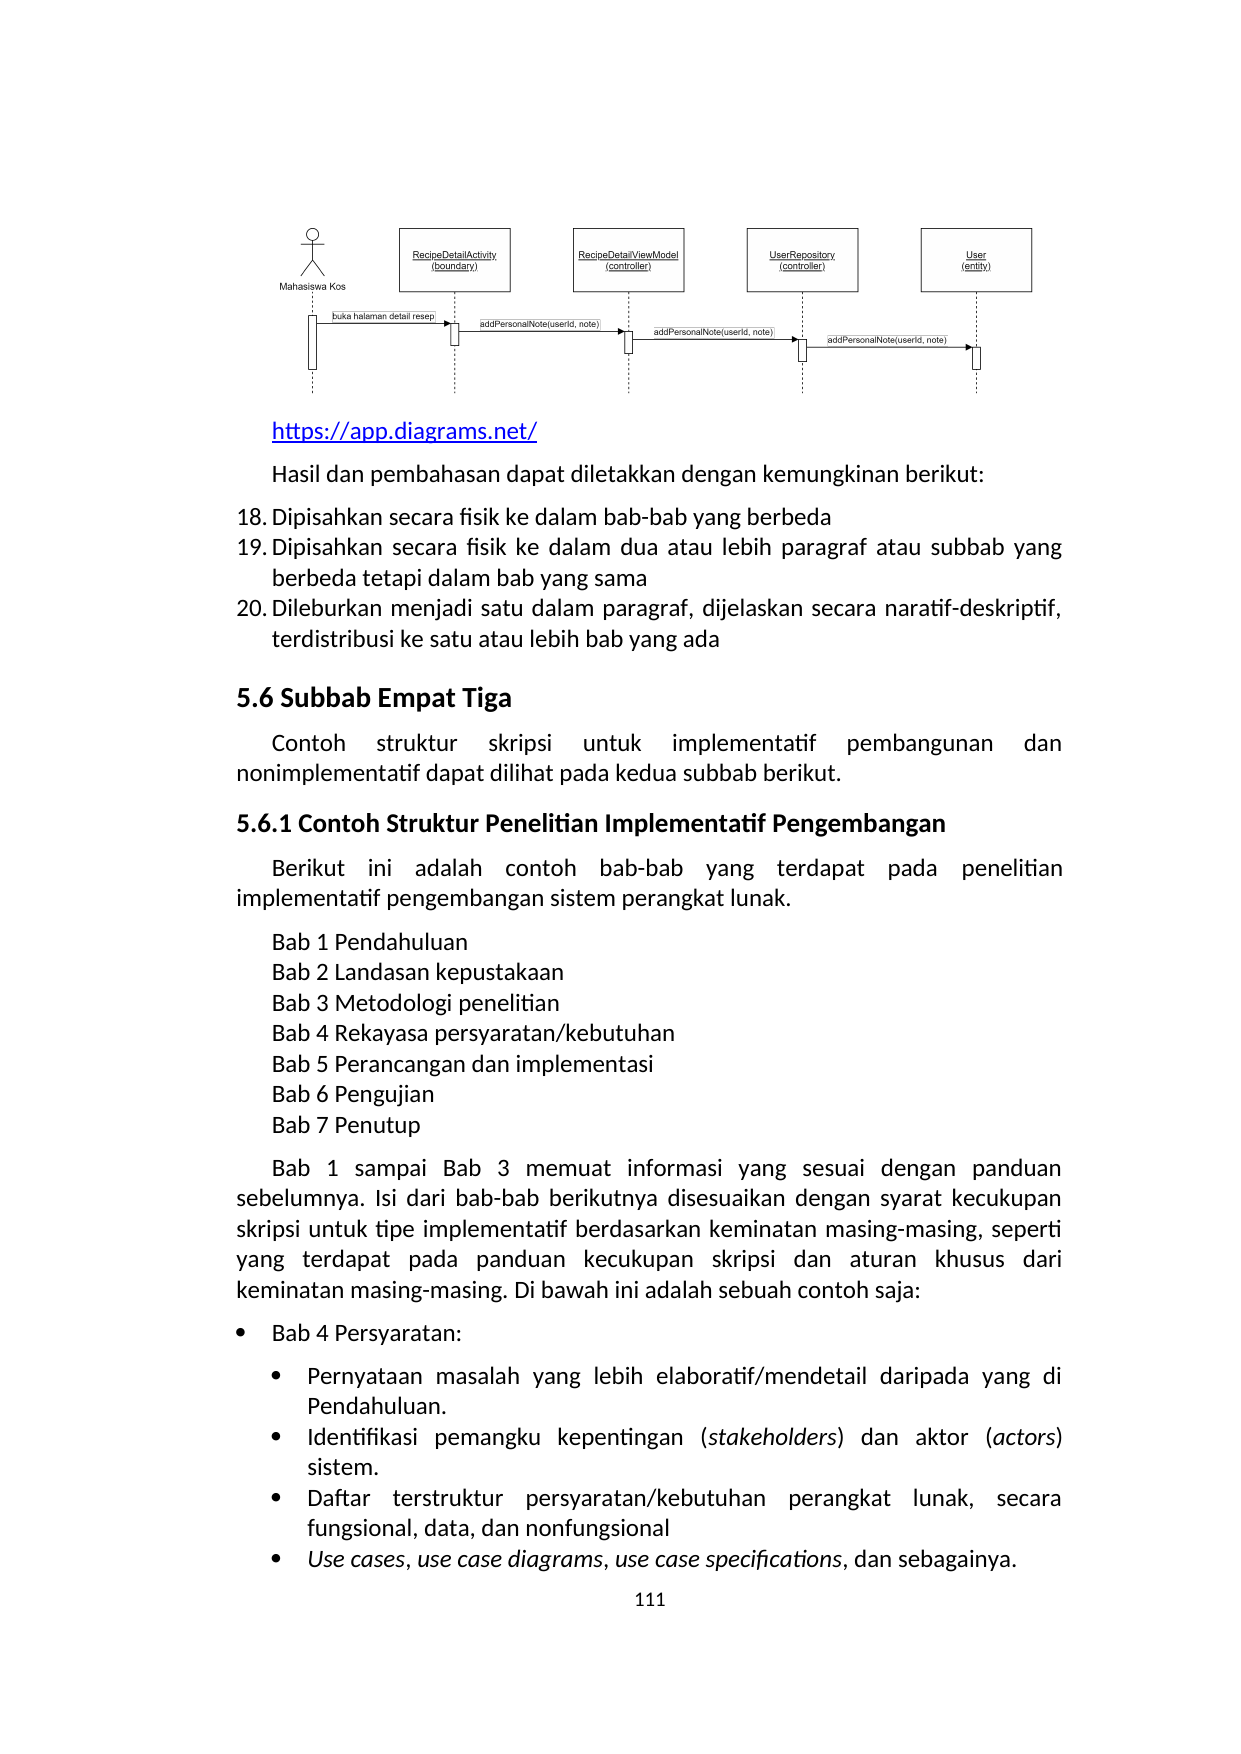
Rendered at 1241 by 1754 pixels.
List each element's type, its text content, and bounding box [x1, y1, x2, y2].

picture [271, 220, 1040, 403]
text Hasil dan pembahasan dapat diletakkan dengan kemungkinan berikut: [236, 458, 1063, 488]
text Bab 1 sampai Bab 3 memuat informasi yang sesuai dengan panduan sebelumnya. Isi dari bab-bab berikutnya disesuaikan dengan syarat kecukupan skripsi untuk tipe implementatif berdasarkan keminatan masing-masing, seperti yang terdapat pada panduan kecukupan skripsi dan aturan khusus dari keminatan masing-masing. Di bawah ini adalah sebuah contoh saja: [236, 1152, 1063, 1304]
text Contoh struktur skripsi untuk implementatif pembangunan dan nonimplementatif dapat dilihat pada kedua subbab berikut. [236, 727, 1063, 788]
list Pernyataan masalah yang lebih elaboratif/mendetail daripada yang di Pendahuluan. [272, 1360, 1063, 1421]
list Dipisahkan secara fisik ke dalam dua atau lebih paragraf atau subbab yang berbeda tetapi dalam bab yang sama [236, 532, 1063, 593]
list Bab 5 Perancangan dan implementasi [272, 1048, 1063, 1078]
list Bab 7 Penutup [272, 1109, 1063, 1139]
list Bab 3 Metodologi penelitian [272, 987, 1063, 1017]
list Use cases, use case diagrams, use case specifications, dan sebagainya. [272, 1543, 1063, 1573]
list Identifikasi pemangku kepentingan (stakeholders) dan aktor (actors) sistem. [272, 1421, 1063, 1482]
list Bab 1 Pendahuluan [272, 926, 1063, 956]
list Bab 4 Rekayasa persyaratan/kebutuhan [272, 1017, 1063, 1048]
list Bab 6 Pengujian [272, 1078, 1063, 1109]
subtitle Subbab Empat Tiga [236, 679, 1063, 714]
list Bab 2 Landasan kepustakaan [272, 956, 1063, 987]
list Bab 4 Persyaratan: [236, 1317, 1063, 1347]
subtitle Contoh Struktur Penelitian Implementatif Pengembangan [236, 807, 1063, 839]
list Daftar terstruktur persyaratan/kebutuhan perangkat lunak, secara fungsional, data, dan nonfungsional [272, 1482, 1063, 1543]
list Dileburkan menjadi satu dalam paragraf, dijelaskan secara naratif-deskriptif, terdistribusi ke satu atau lebih bab yang ada [236, 593, 1063, 654]
text https://app.diagrams.net/ [236, 415, 1063, 446]
list Dipisahkan secara fisik ke dalam bab-bab yang berbeda [236, 501, 1063, 532]
text Berikut ini adalah contoh bab-bab yang terdapat pada penelitian implementatif pengembangan sistem perangkat lunak. [236, 852, 1063, 913]
